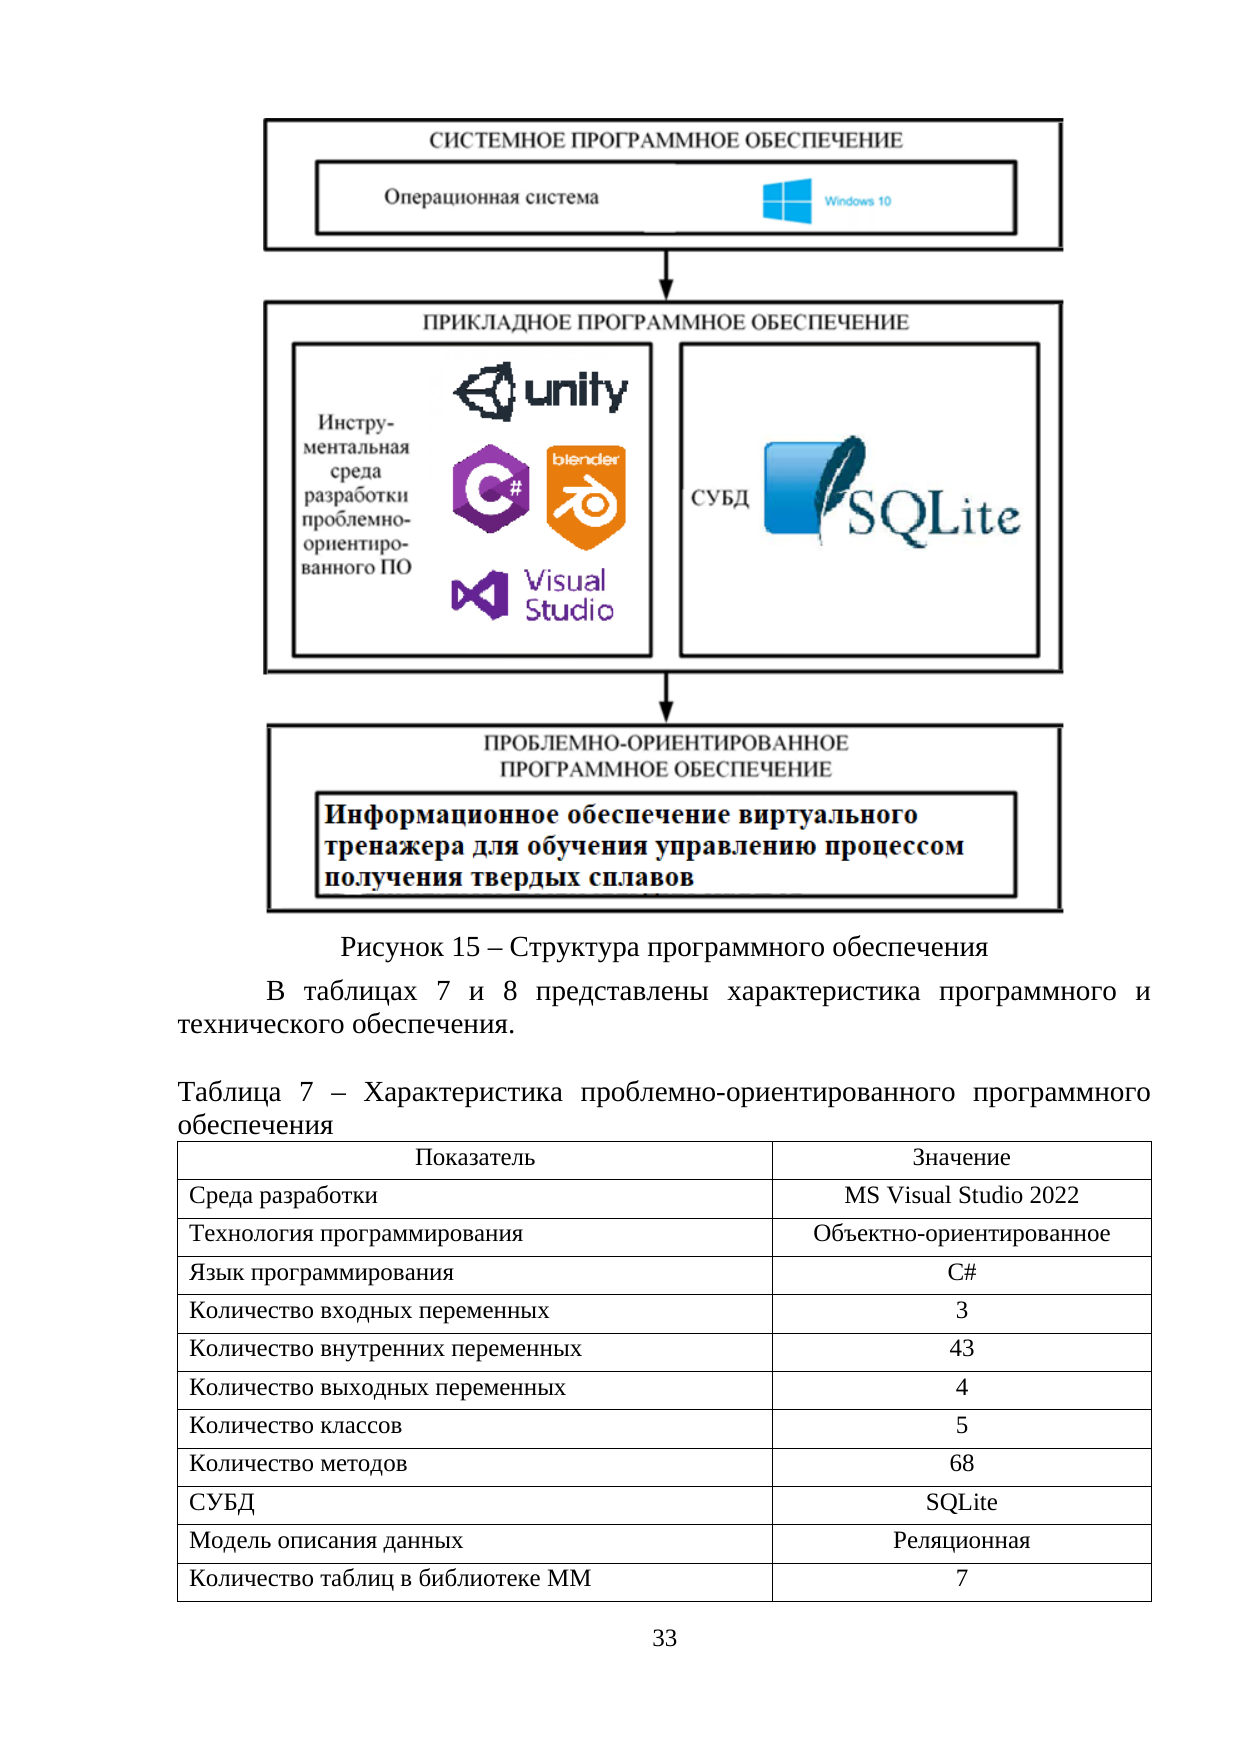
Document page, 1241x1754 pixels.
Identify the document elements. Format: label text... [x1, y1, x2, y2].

table_cell Количество входных переменных [178, 1295, 772, 1332]
table_cell Реляционная [773, 1525, 1151, 1562]
table_cell MS Visual Studio 2022 [773, 1180, 1151, 1217]
table_header Значение [773, 1142, 1151, 1179]
table_cell C# [773, 1257, 1151, 1294]
table_cell 3 [773, 1295, 1151, 1332]
table_cell 4 [773, 1372, 1151, 1409]
table_header Показатель [178, 1142, 772, 1179]
table_cell Количество внутренних переменных [178, 1334, 772, 1371]
table_cell Количество методов [178, 1449, 772, 1486]
table_cell 68 [773, 1449, 1151, 1486]
table_cell 7 [773, 1564, 1151, 1601]
table_cell СУБД [178, 1487, 772, 1524]
text В таблицах 7 и 8 представлены характеристика программного и технического обеспечения. [177, 973, 1152, 1040]
table_cell 43 [773, 1334, 1151, 1371]
picture [263, 118, 1066, 921]
table_cell Язык программирования [178, 1257, 772, 1294]
table_cell Количество классов [178, 1410, 772, 1447]
table_cell Количество таблиц в библиотеке ММ [178, 1564, 772, 1601]
text Таблица 7 – Характеристика проблемно-ориентированного программного обеспечения [177, 1074, 1152, 1141]
table_cell Объектно-ориентированное [773, 1219, 1151, 1256]
table_cell Технология программирования [178, 1219, 772, 1256]
table_cell Количество выходных переменных [178, 1372, 772, 1409]
table_cell Среда разработки [178, 1180, 772, 1217]
table_cell 5 [773, 1410, 1151, 1447]
text Рисунок 15 – Структура программного обеспечения [177, 929, 1152, 963]
table_cell Модель описания данных [178, 1525, 772, 1562]
table_cell SQLite [773, 1487, 1151, 1524]
